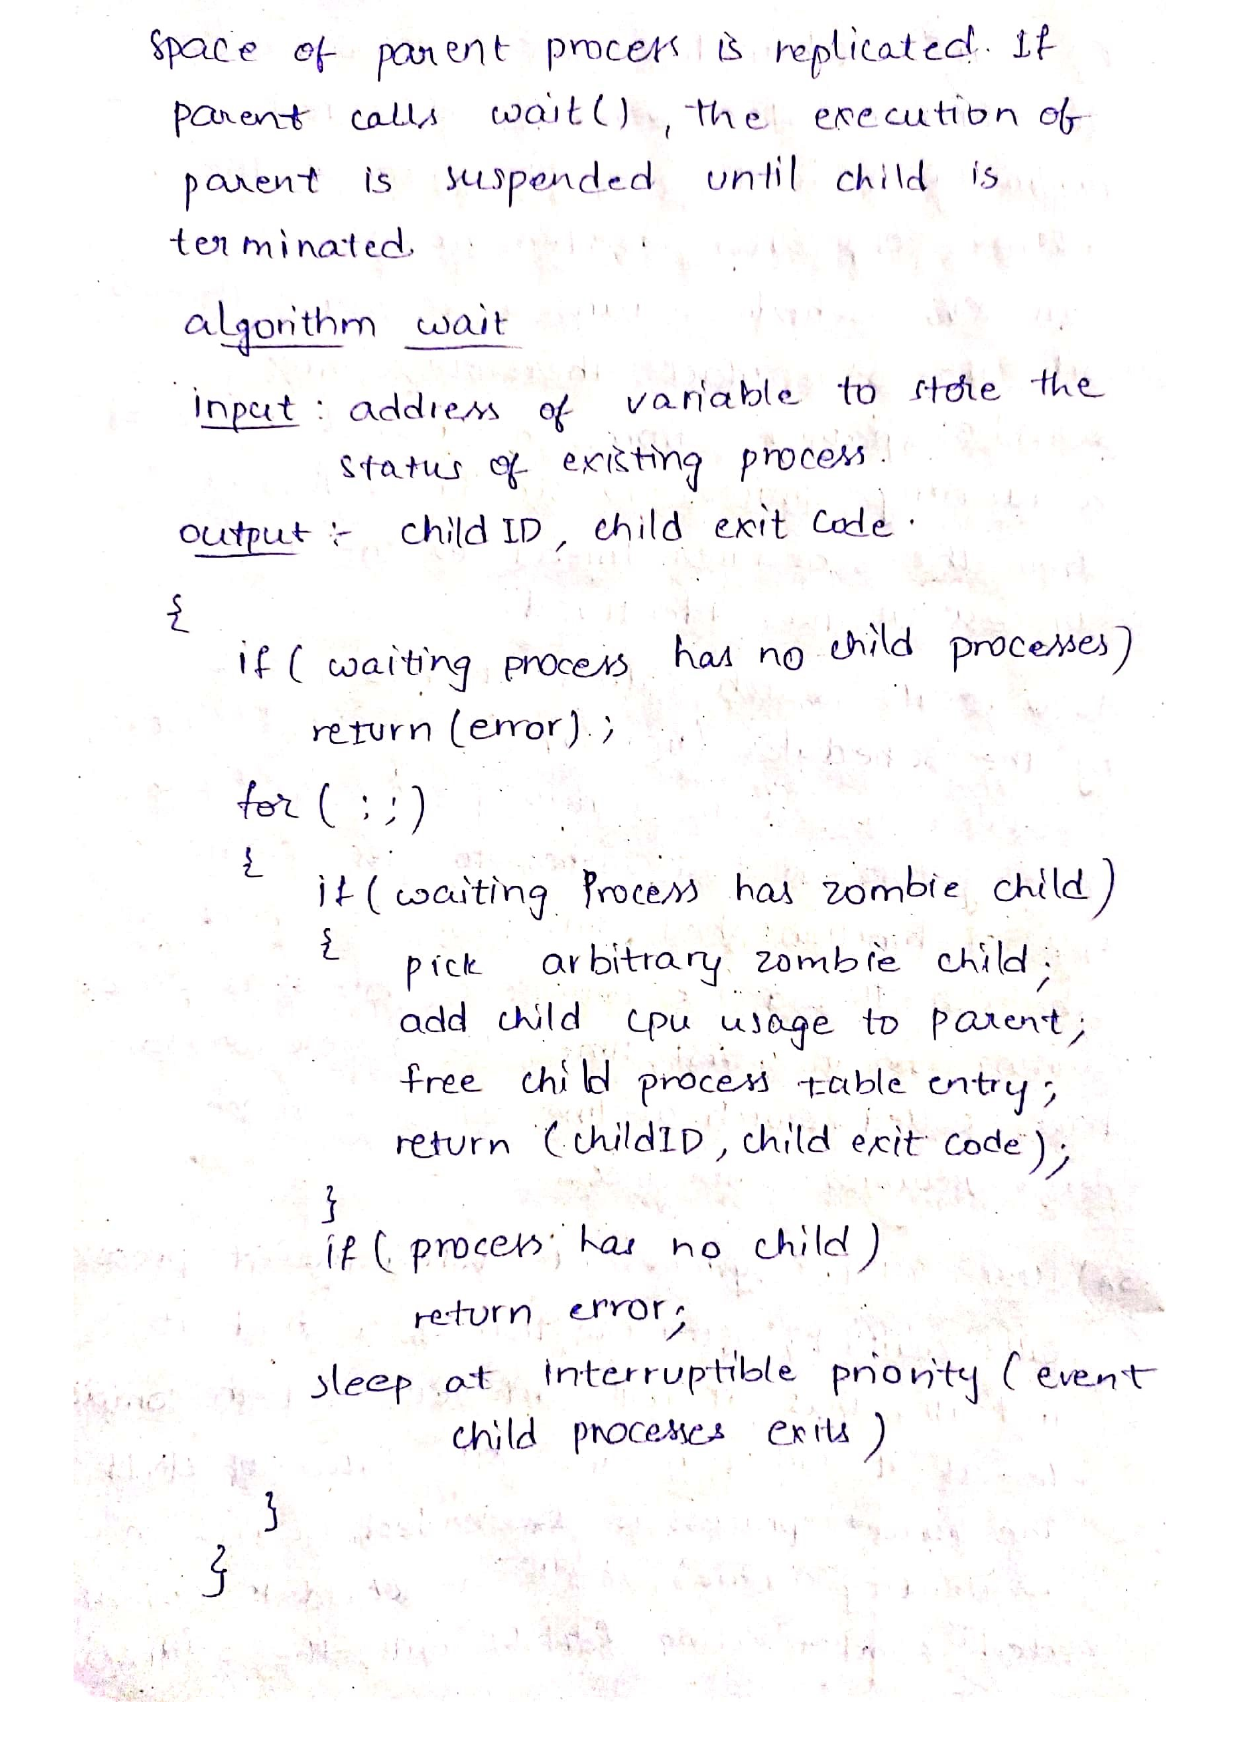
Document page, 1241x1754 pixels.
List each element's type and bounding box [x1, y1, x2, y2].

picture [73, 0, 1166, 1702]
